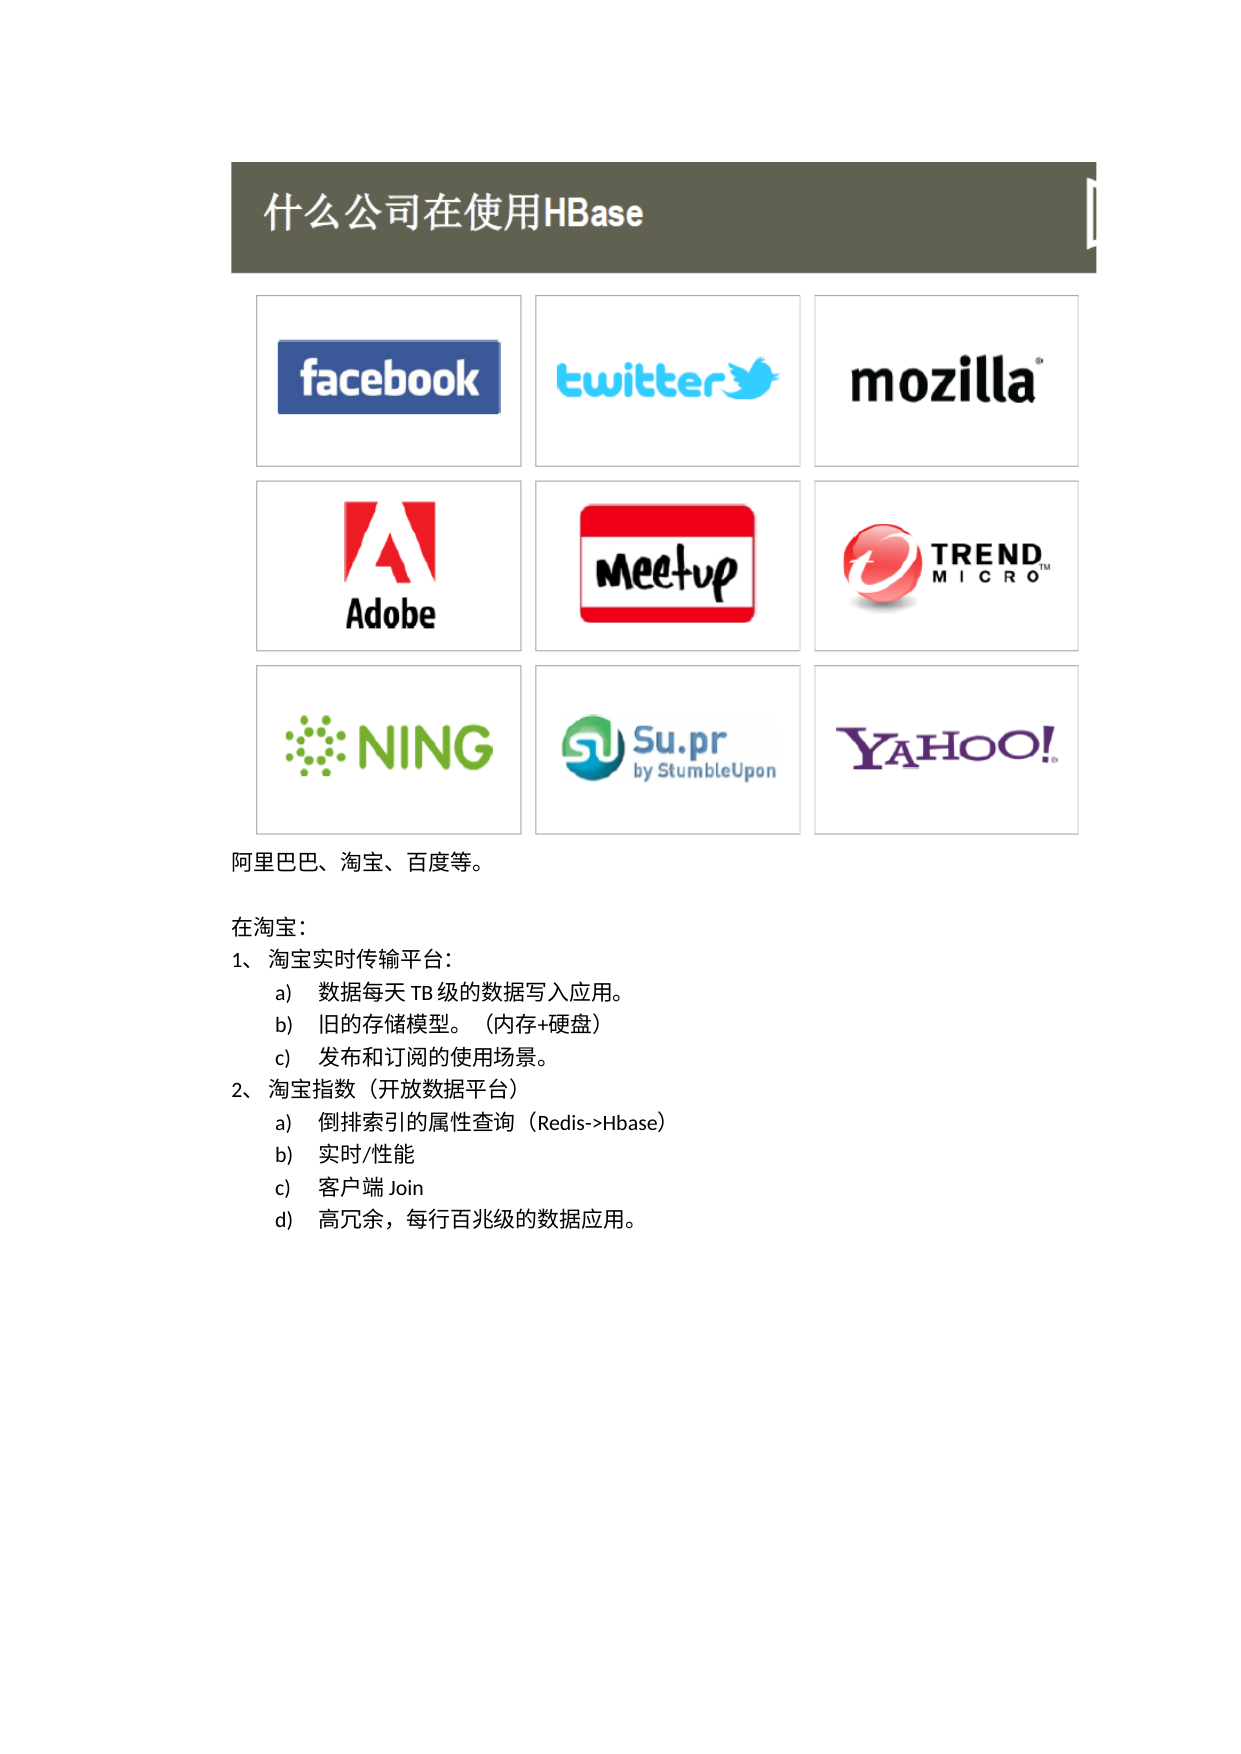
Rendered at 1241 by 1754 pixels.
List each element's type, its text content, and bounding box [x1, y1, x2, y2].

text 在淘宝： [231, 909, 1053, 942]
list 数据每天TB级的数据写入应用。 [275, 974, 1053, 1007]
list 客户端Join [275, 1169, 1053, 1202]
picture [231, 162, 1097, 845]
list 淘宝指数（开放数据平台） [231, 1072, 1053, 1104]
list 淘宝实时传输平台： [231, 942, 1053, 974]
list 倒排索引的属性查询（Redis->Hbase） [275, 1104, 1053, 1137]
list 发布和订阅的使用场景。 [275, 1039, 1053, 1072]
text 阿里巴巴、淘宝、百度等。 [231, 845, 1053, 877]
list 高冗余，每行百兆级的数据应用。 [275, 1202, 1053, 1234]
list 实时/性能 [275, 1137, 1053, 1169]
list 旧的存储模型。（内存+硬盘） [275, 1007, 1053, 1039]
